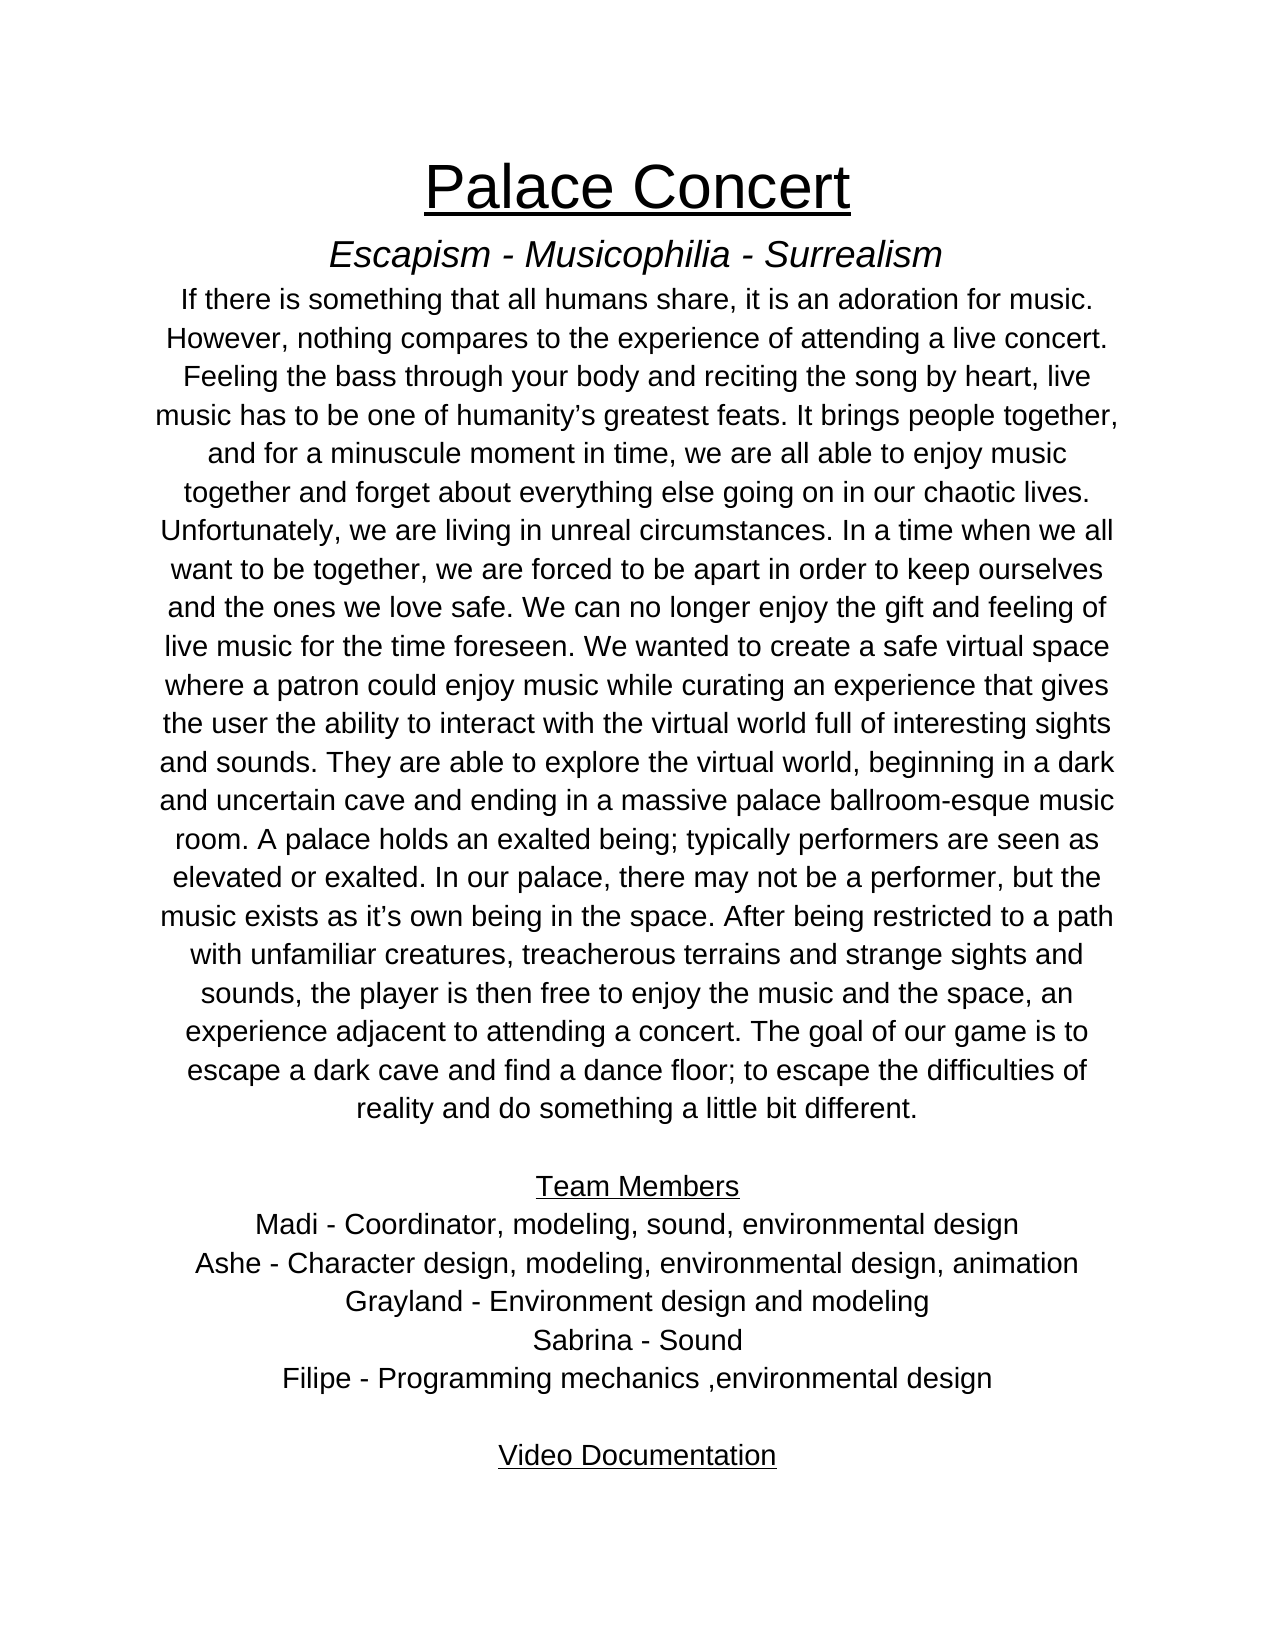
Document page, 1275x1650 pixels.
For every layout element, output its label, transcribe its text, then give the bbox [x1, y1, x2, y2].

text Grayland - Environment design and modeling [150, 1284, 1125, 1318]
text Madi - Coordinator, modeling, sound, environmental design [150, 1207, 1125, 1241]
text Palace Concert [150, 150, 1125, 222]
text Ashe - Character design, modeling, environmental design, animation [150, 1246, 1125, 1279]
text Filipe - Programming mechanics ,environmental design [150, 1361, 1125, 1395]
text Sabrina - Sound [150, 1323, 1125, 1356]
text Escapism - Musicophilia - Surrealism [150, 233, 1125, 276]
text If there is something that all humans share, it is an adoration for music. However, nothing compares to the experience of attending a live concert. Feeling the bass through your body and reciting the song by heart, live music has to be one of humanity’s greatest feats. It brings people together, and for a minuscule moment in time, we are all able to enjoy music together and forget about everything else going on in our chaotic lives. Unfortunately, we are living in unreal circumstances. In a time when we all want to be together, we are forced to be apart in order to keep ourselves and the ones we love safe. We can no longer enjoy the gift and feeling of live music for the time foreseen. We wanted to create a safe virtual space where a patron could enjoy music while curating an experience that gives the user the ability to interact with the virtual world full of interesting sights and sounds. They are able to explore the virtual world, beginning in a dark and uncertain cave and ending in a massive palace ballroom-esque music room. A palace holds an exalted being; typically performers are seen as elevated or exalted. In our palace, there may not be a performer, but the music exists as it’s own being in the space. After being restricted to a path with unfamiliar creatures, treacherous terrains and strange sights and sounds, the player is then free to enjoy the music and the space, an experience adjacent to attending a concert. The goal of our game is to escape a dark cave and find a dance floor; to escape the difficulties of reality and do something a little bit different. [150, 282, 1125, 1125]
text Video Documentation [150, 1438, 1125, 1472]
text Team Members [150, 1169, 1125, 1202]
